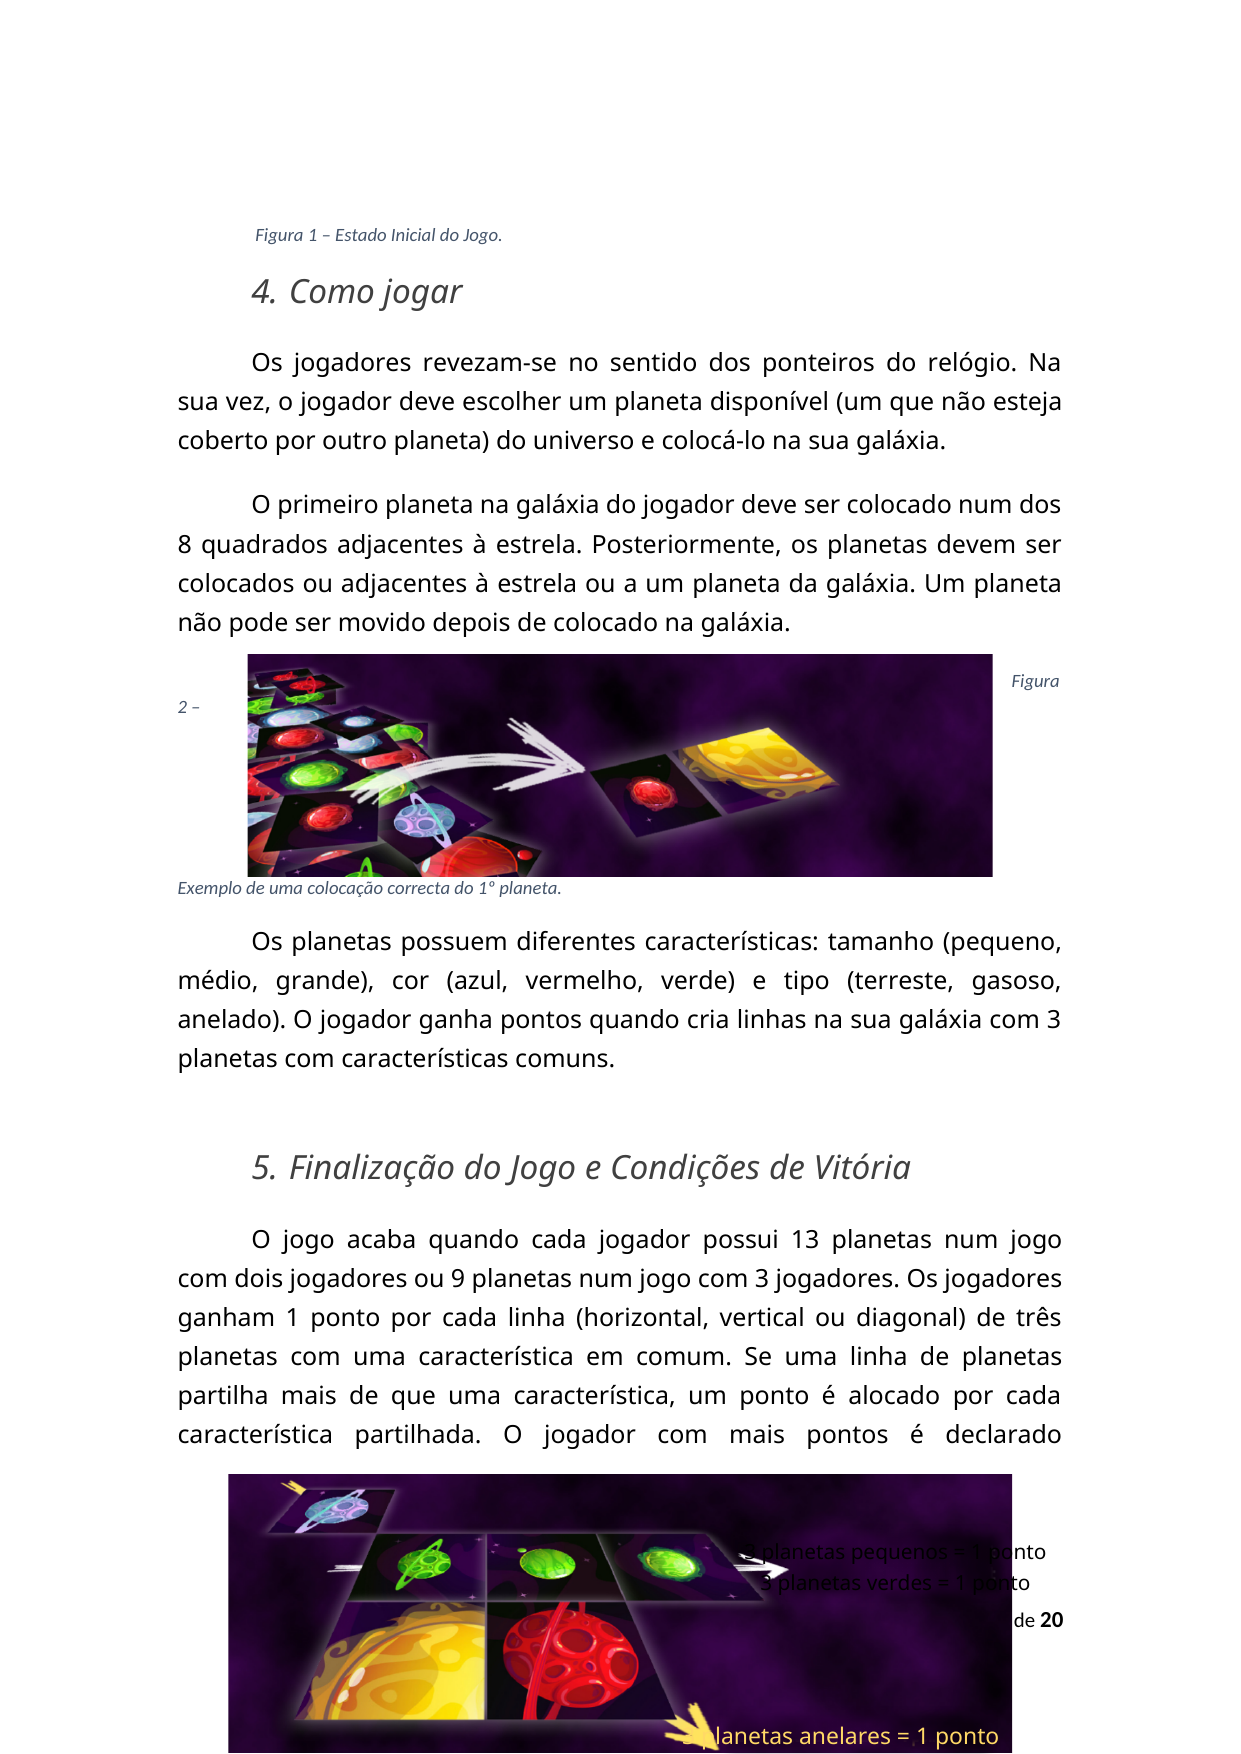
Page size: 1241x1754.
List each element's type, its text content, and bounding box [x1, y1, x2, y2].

picture [228, 1474, 1013, 1753]
picture [247, 654, 993, 877]
text Os jogadores revezam-se no sentido dos ponteiros do relógio. Na sua vez, o jogador deve escolher um planeta disponível (um que não esteja coberto por outro planeta) do universo e colocá-lo na sua galáxia. [177, 344, 1063, 457]
list Como jogar [251, 267, 1063, 313]
text O primeiro planeta na galáxia do jogador deve ser colocado num dos 8 quadrados adjacentes à estrela. Posteriormente, os planetas devem ser colocados ou adjacentes à estrela ou a um planeta da galáxia. Um planeta não pode ser movido depois de colocado na galáxia. [177, 487, 1063, 639]
text Os planetas possuem diferentes características: tamanho (pequeno, médio, grande), cor (azul, vermelho, verde) e tipo (terreste, gasoso, anelado). O jogador ganha pontos quando cria linhas na sua galáxia com 3 planetas com características comuns. [177, 923, 1063, 1075]
list Finalização do Jogo e Condições de Vitória [251, 1144, 1063, 1189]
